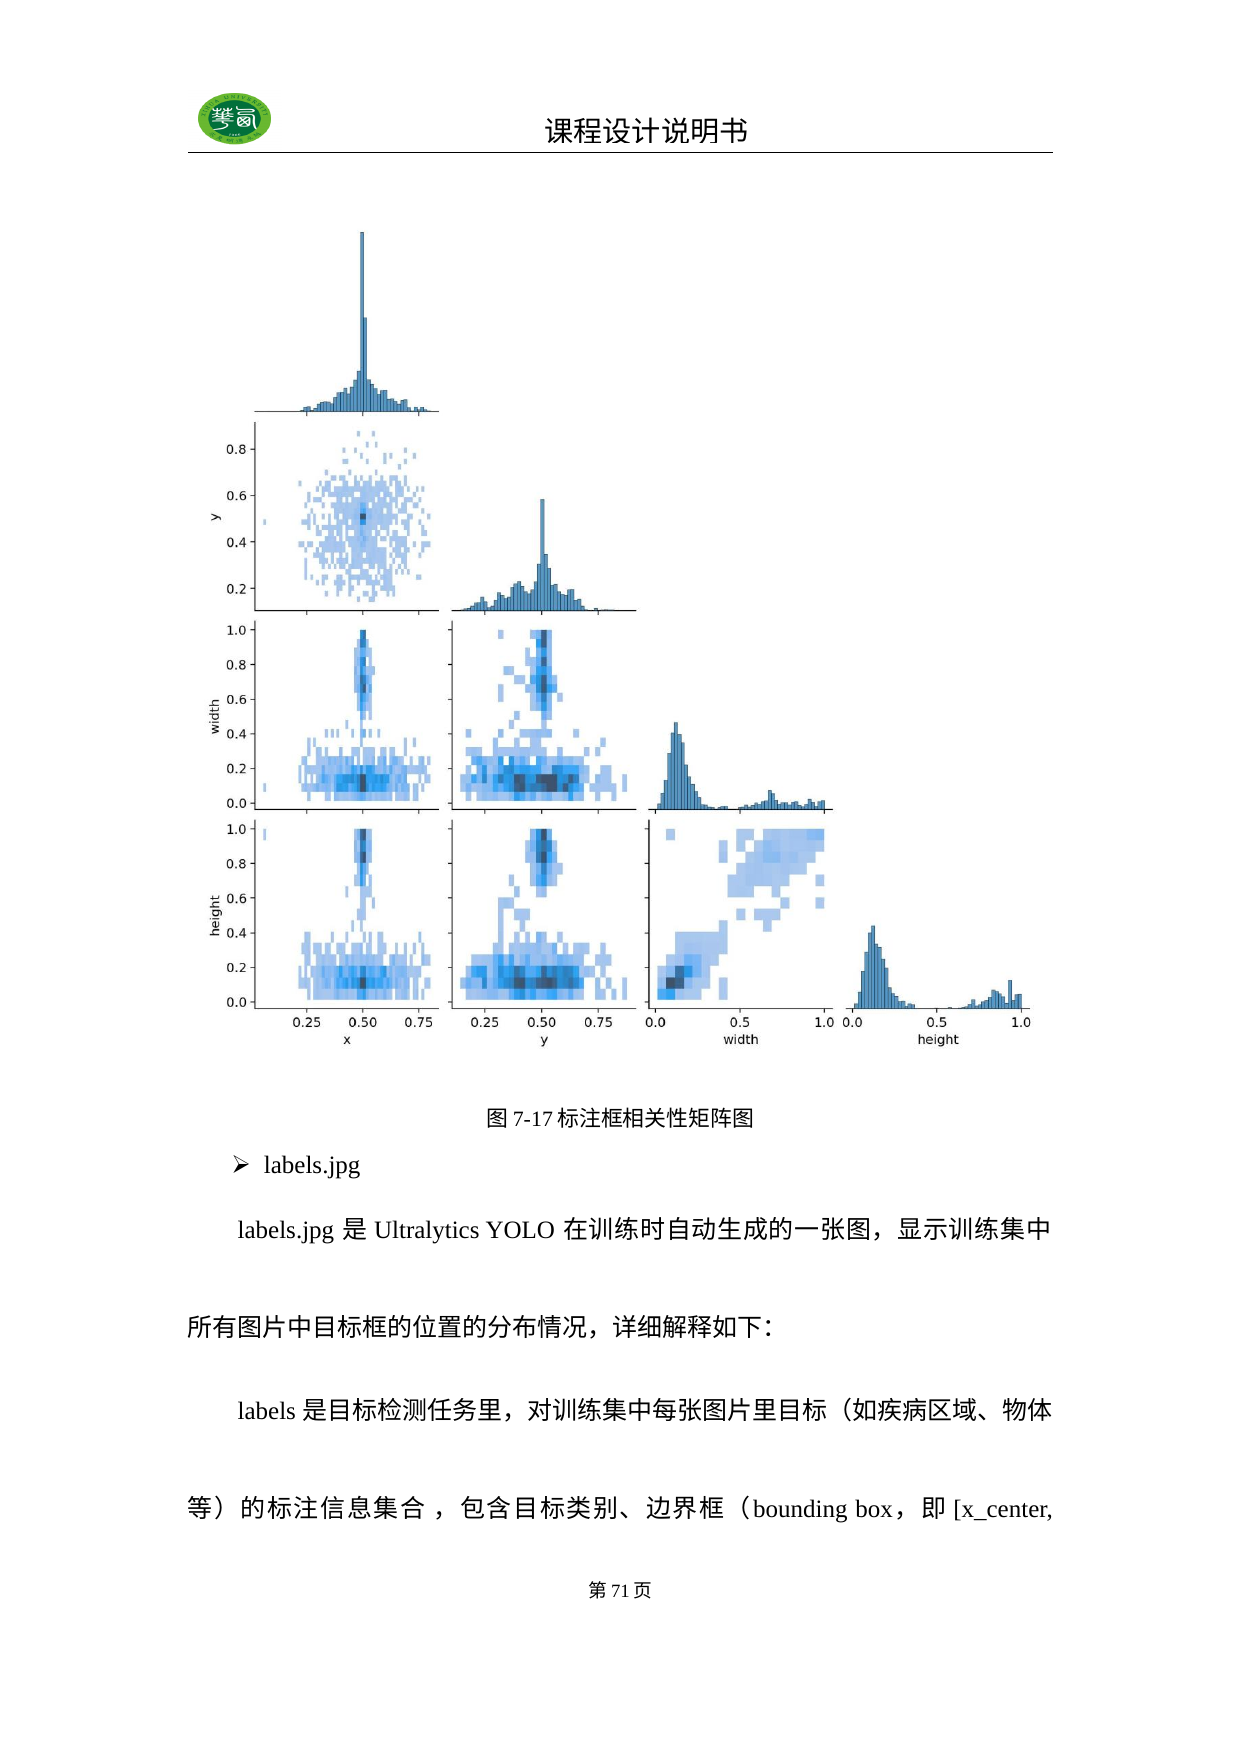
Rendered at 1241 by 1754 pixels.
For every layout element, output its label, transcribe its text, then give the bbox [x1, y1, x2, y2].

text 图7-17标注框相关性矩阵图 [187, 1100, 1053, 1133]
text labels.jpg 是 Ultralytics YOLO 在训练时自动生成的一张图，显示训练集中所有图片中目标框的位置的分布情况，详细解释如下： [187, 1196, 1053, 1358]
picture [187, 88, 282, 150]
picture [193, 208, 1047, 1062]
list labels.jpg [231, 1149, 1053, 1181]
